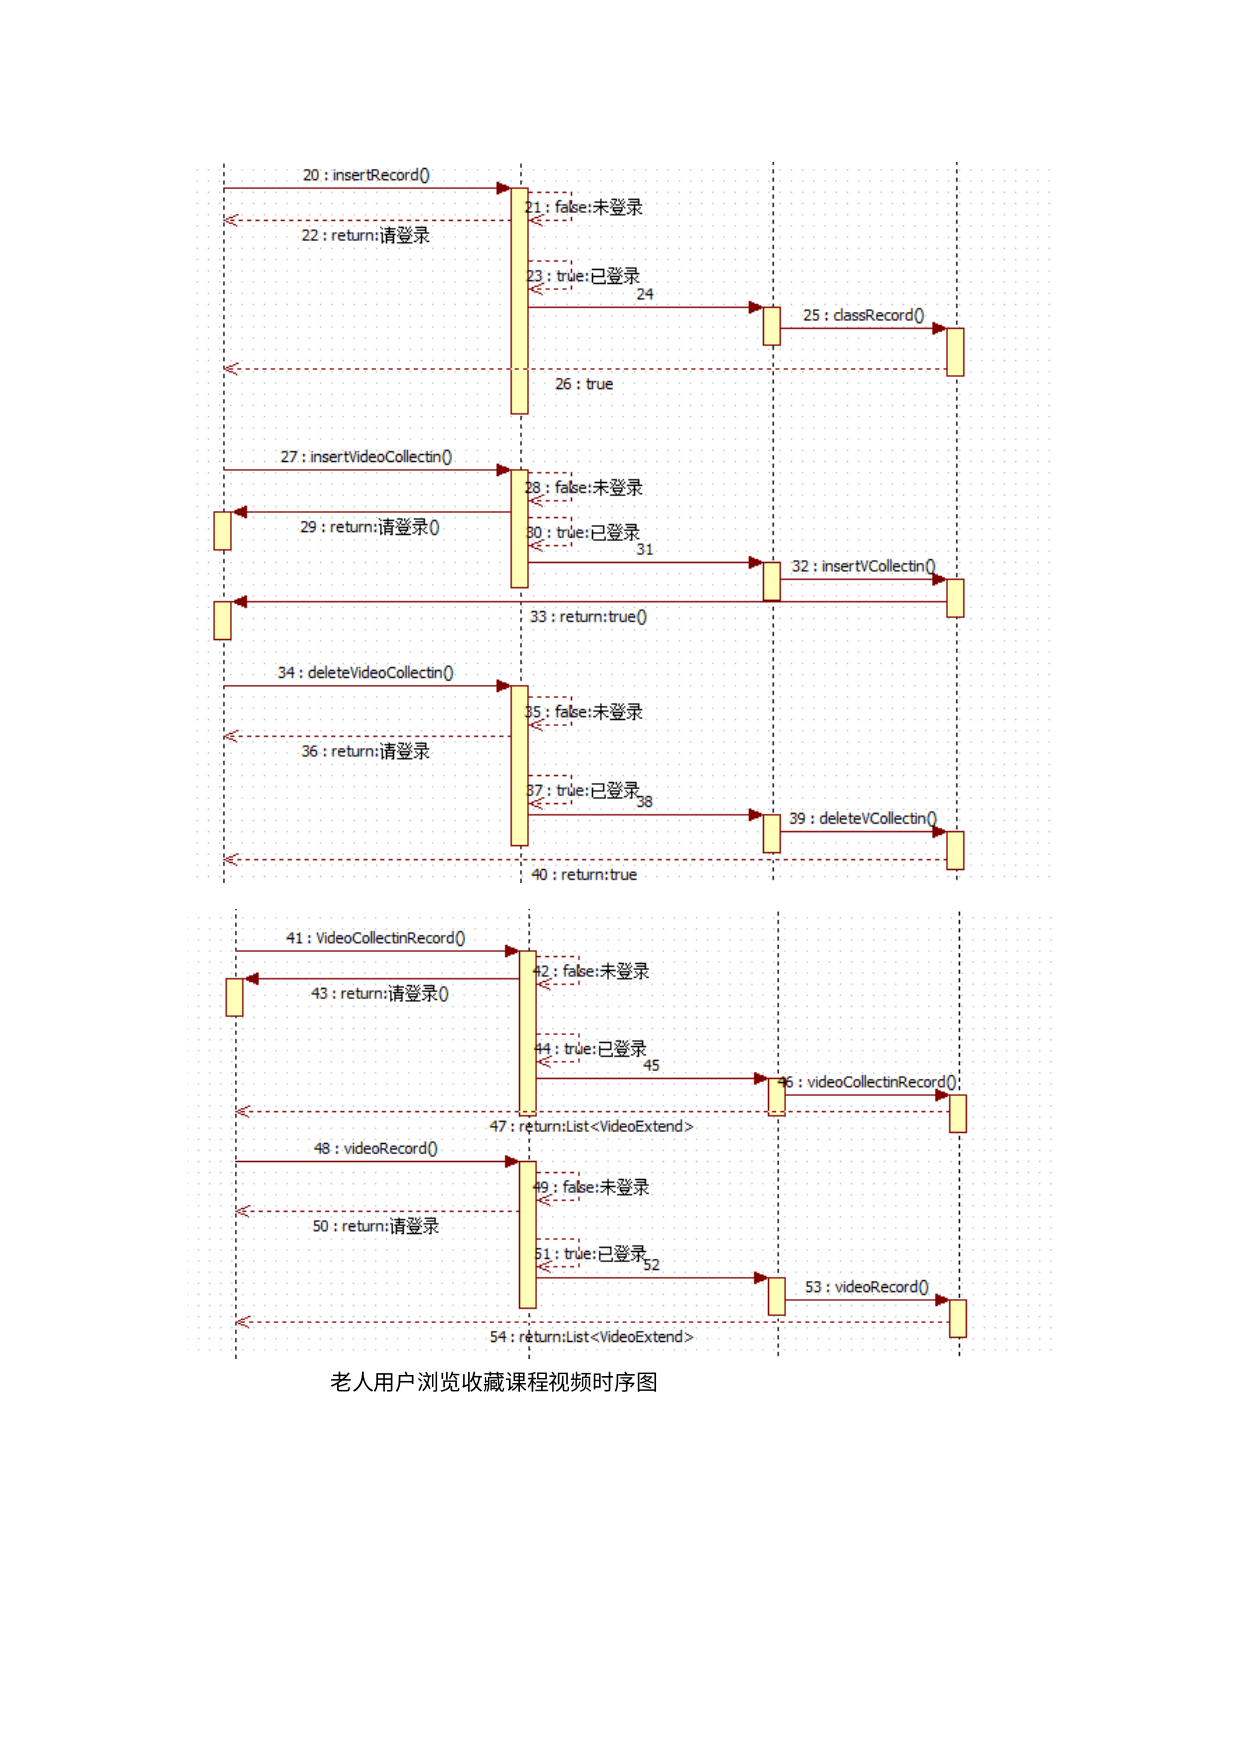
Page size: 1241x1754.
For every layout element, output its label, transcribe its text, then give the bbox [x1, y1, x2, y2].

text 老人用户浏览收藏课程视频时序图 [187, 1364, 1053, 1397]
picture [187, 162, 1053, 883]
picture [187, 909, 1053, 1359]
